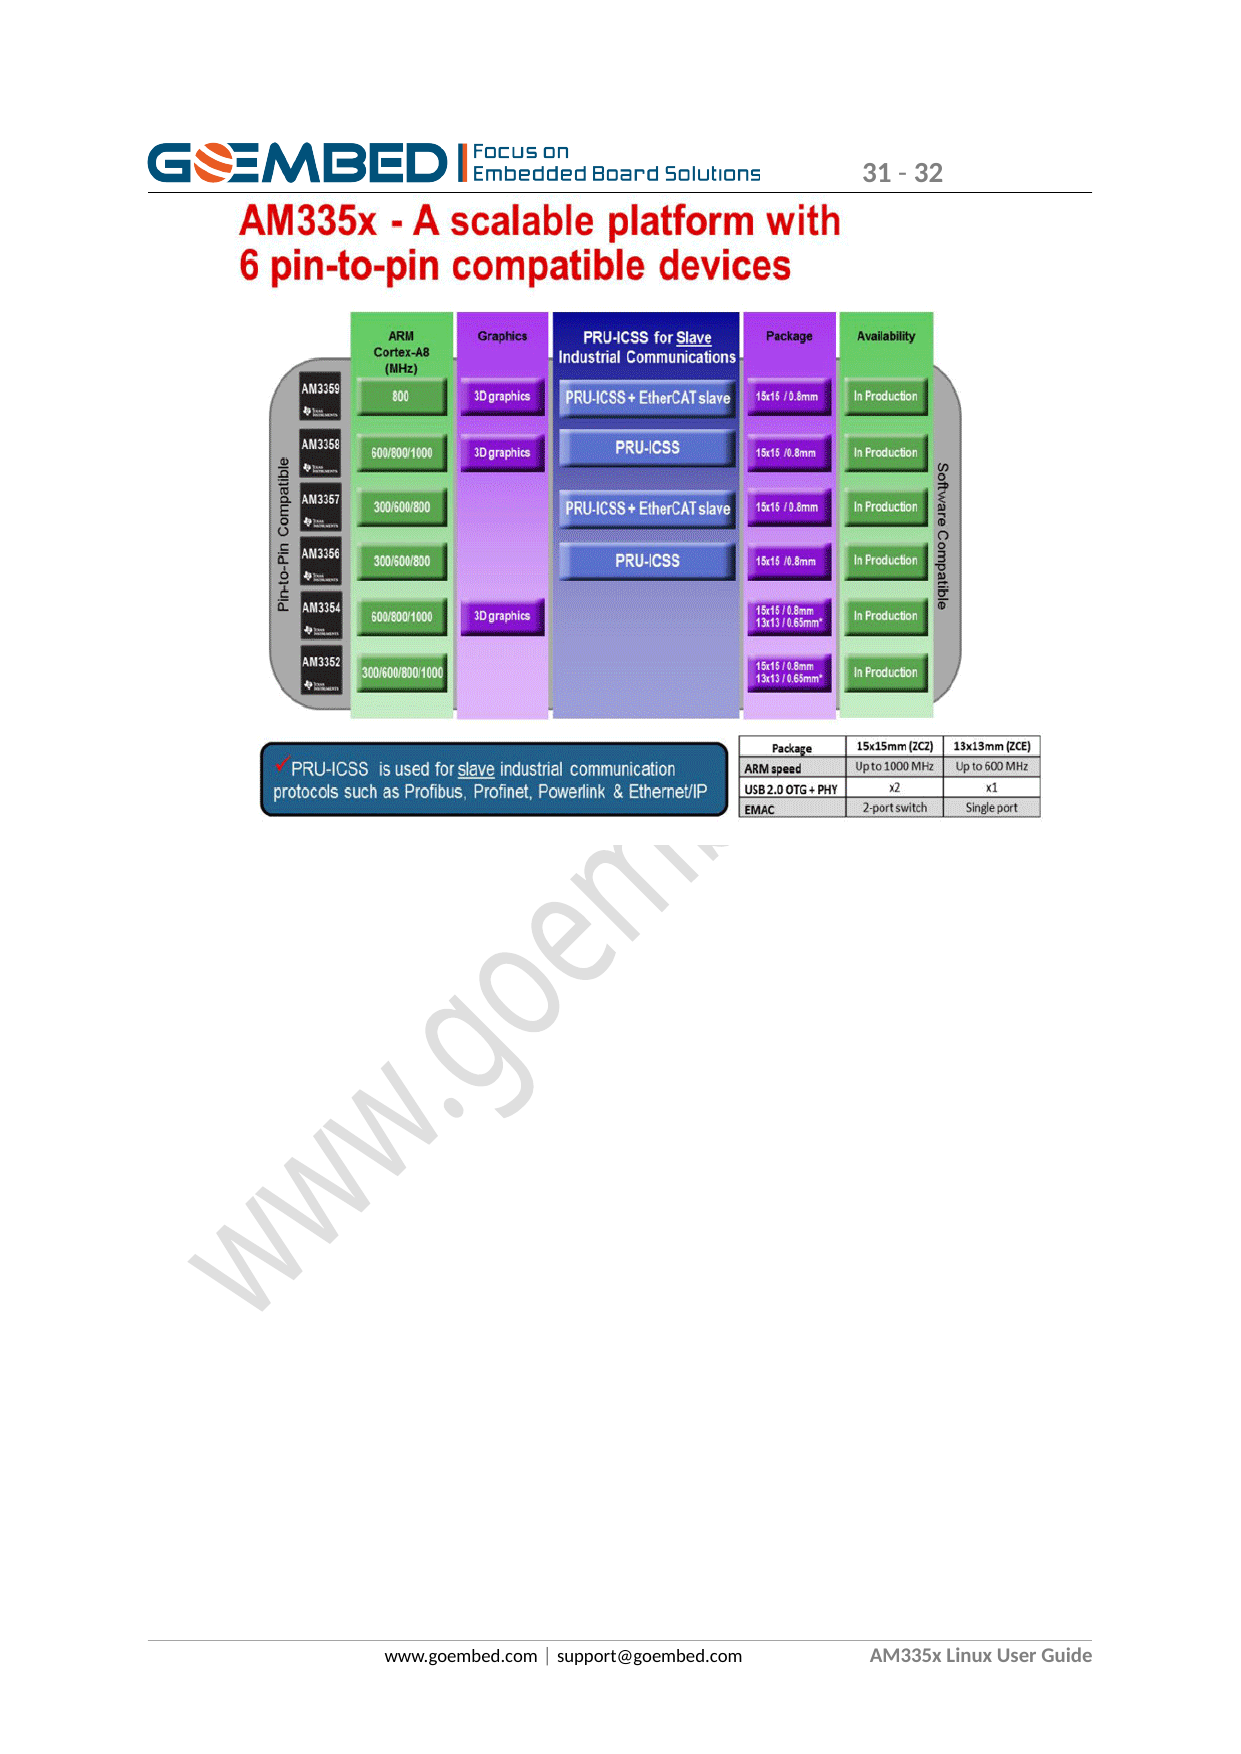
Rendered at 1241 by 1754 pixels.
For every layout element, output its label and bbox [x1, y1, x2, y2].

picture [333, 152, 357, 173]
picture [416, 152, 438, 173]
picture [147, 168, 162, 183]
picture [147, 142, 272, 183]
picture [234, 195, 1043, 822]
picture [278, 142, 304, 166]
picture [310, 142, 760, 183]
picture [294, 162, 310, 183]
picture [272, 163, 287, 183]
